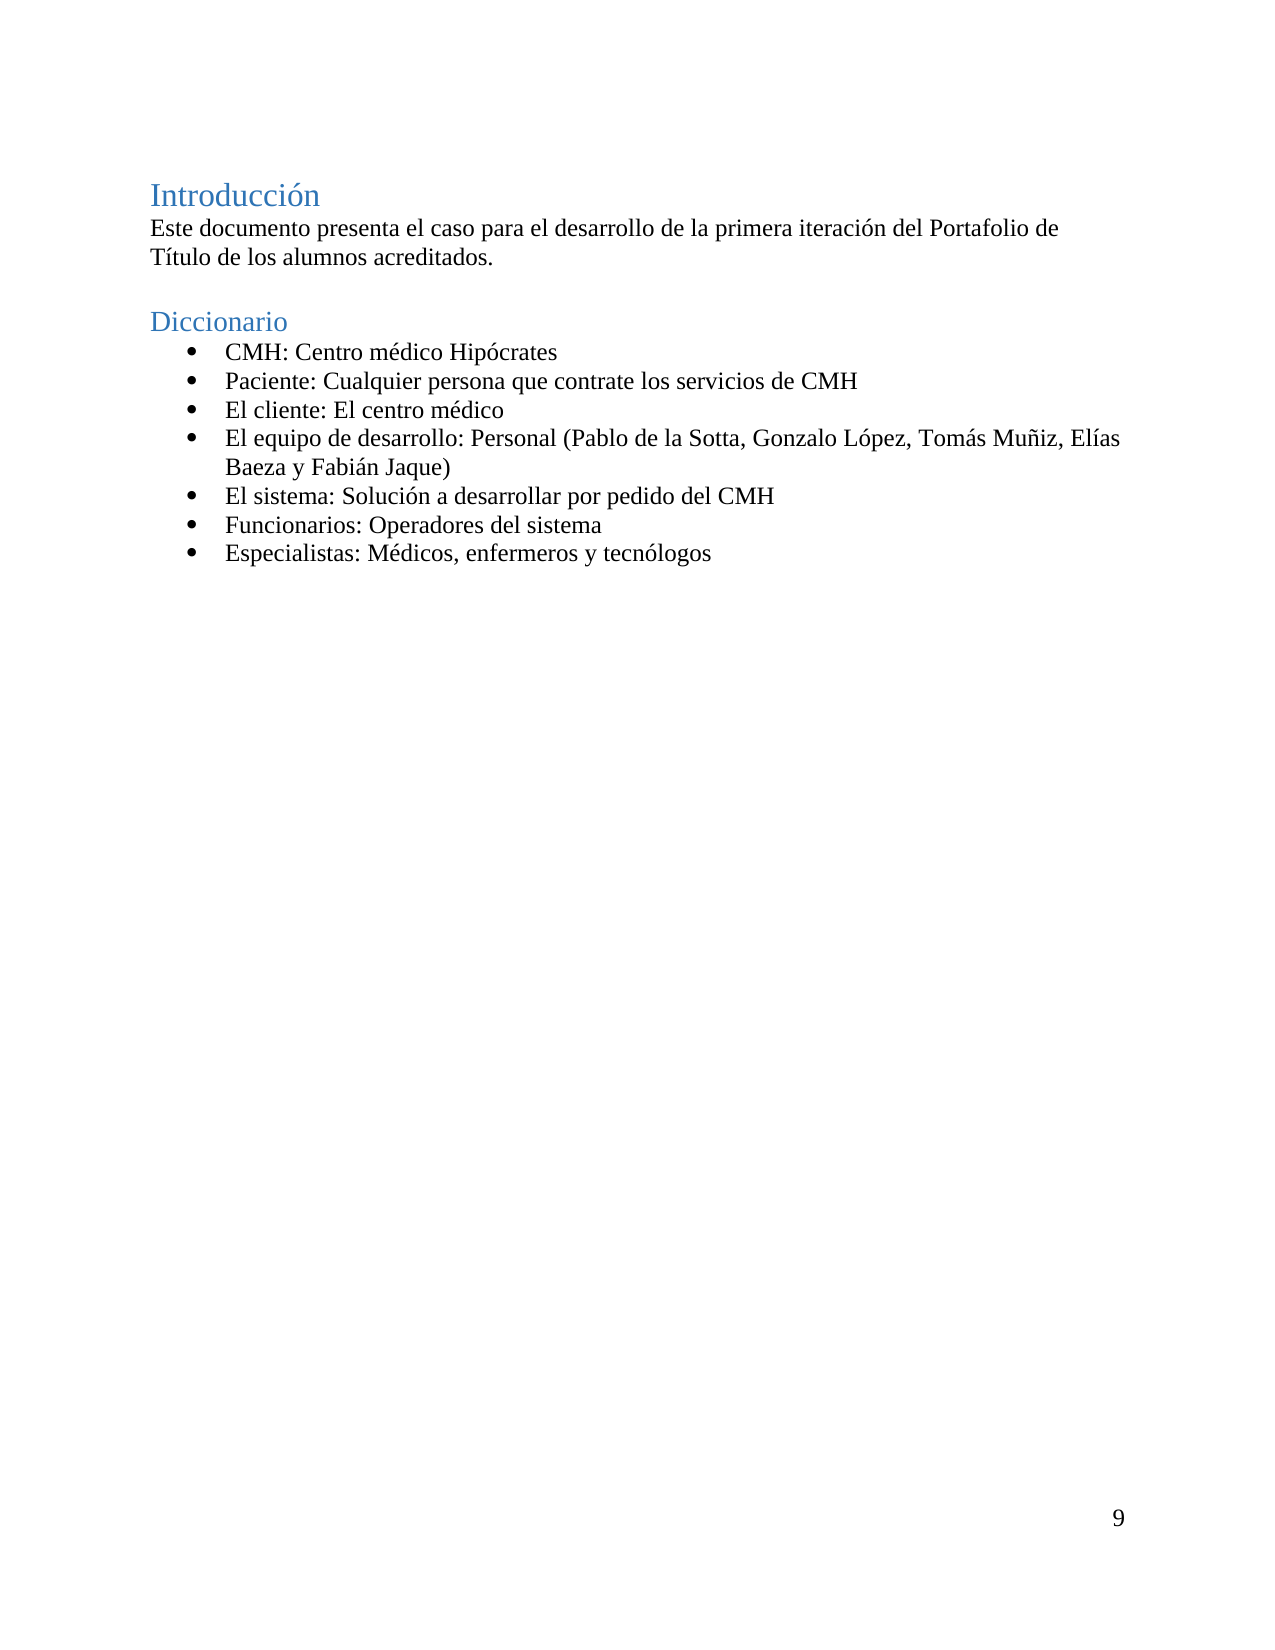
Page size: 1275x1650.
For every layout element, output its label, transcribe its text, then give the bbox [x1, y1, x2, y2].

subtitle Diccionario [150, 304, 1125, 337]
list Especialistas: Médicos, enfermeros y tecnólogos [187, 538, 1125, 567]
list Paciente: Cualquier persona que contrate los servicios de CMH [187, 366, 1125, 395]
list Funcionarios: Operadores del sistema [187, 510, 1125, 538]
list CMH: Centro médico Hipócrates [187, 337, 1125, 366]
subtitle Introducción [150, 175, 1125, 213]
text Este documento presenta el caso para el desarrollo de la primera iteración del Portafolio de Título de los alumnos acreditados. [150, 213, 1125, 271]
list El sistema: Solución a desarrollar por pedido del CMH [187, 481, 1125, 510]
list El equipo de desarrollo: Personal (Pablo de la Sotta, Gonzalo López, Tomás Muñiz, Elías Baeza y Fabián Jaque) [187, 423, 1125, 481]
list El cliente: El centro médico [187, 395, 1125, 423]
